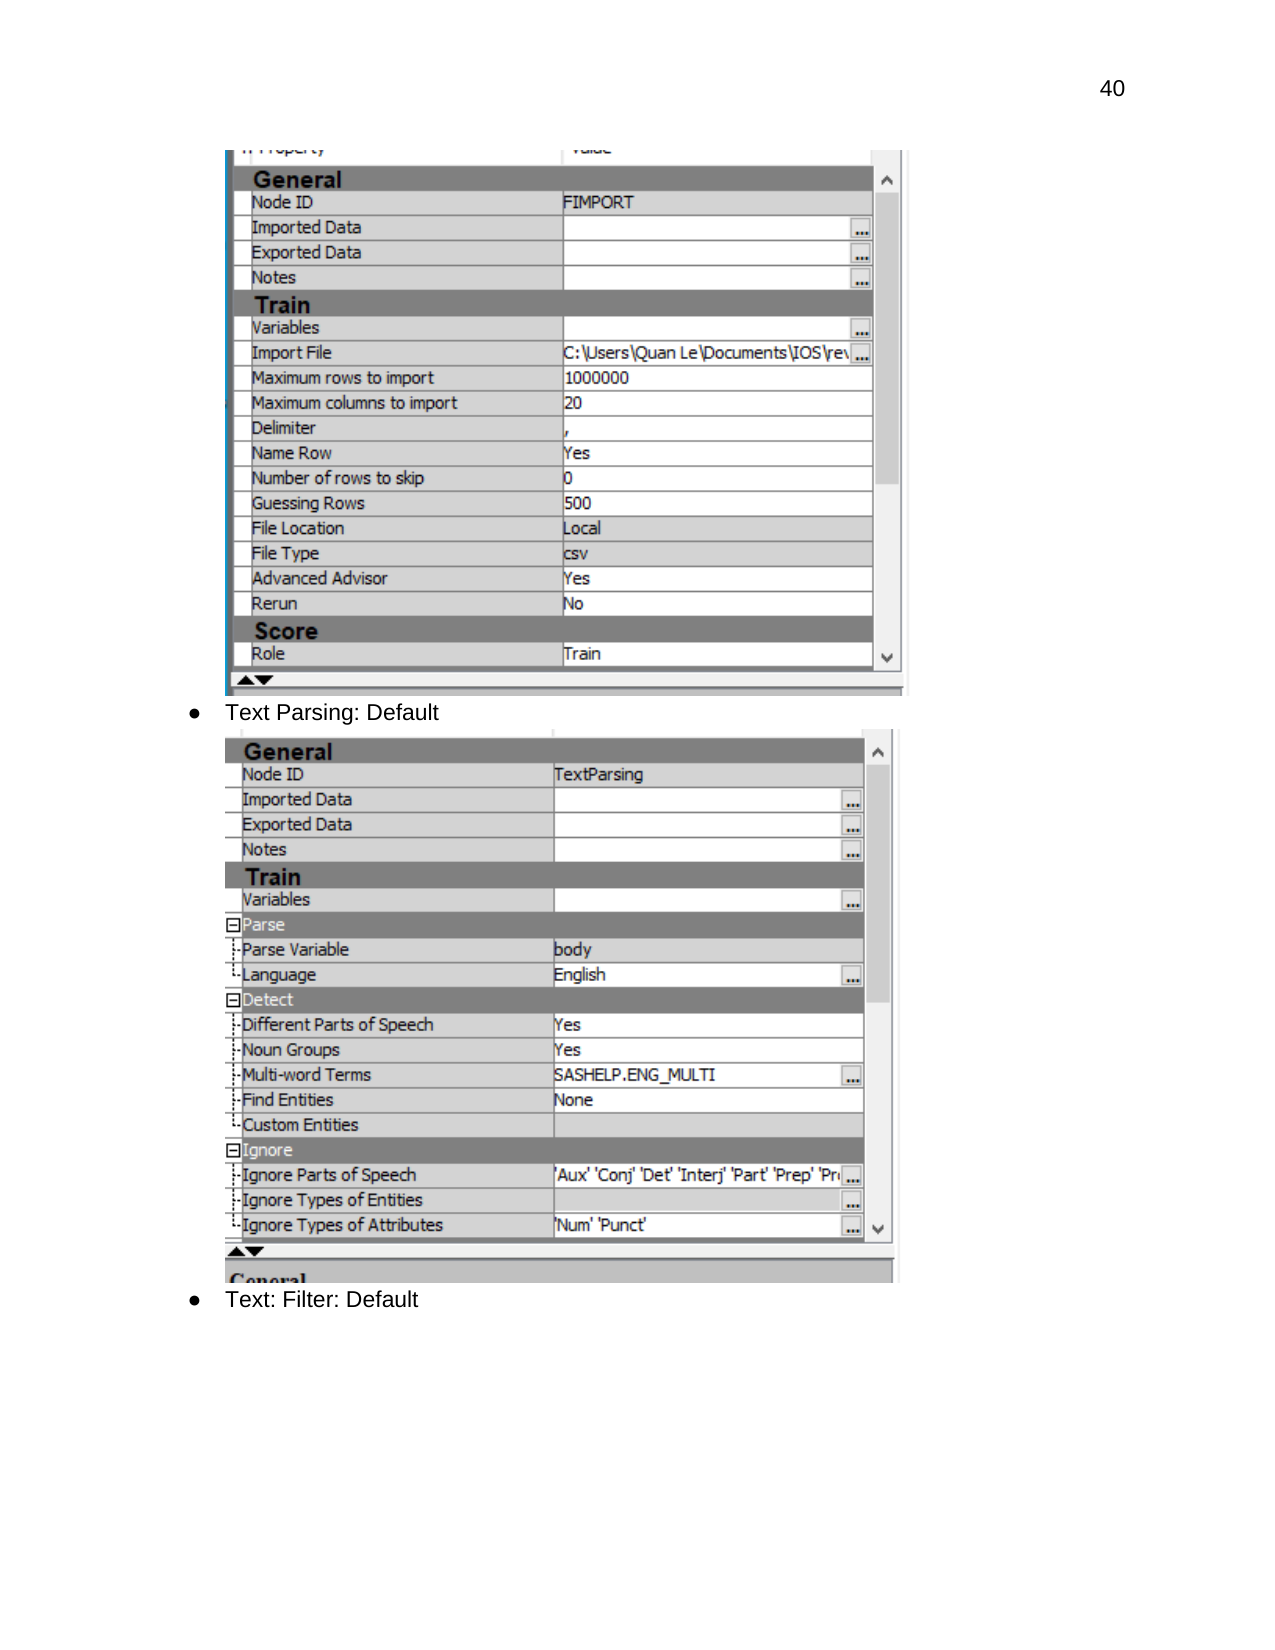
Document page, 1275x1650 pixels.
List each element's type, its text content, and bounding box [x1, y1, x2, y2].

list Text Parsing: Default [187, 699, 1125, 726]
picture [225, 729, 901, 1283]
list Text: Filter: Default [187, 1286, 1125, 1313]
picture [225, 150, 910, 696]
